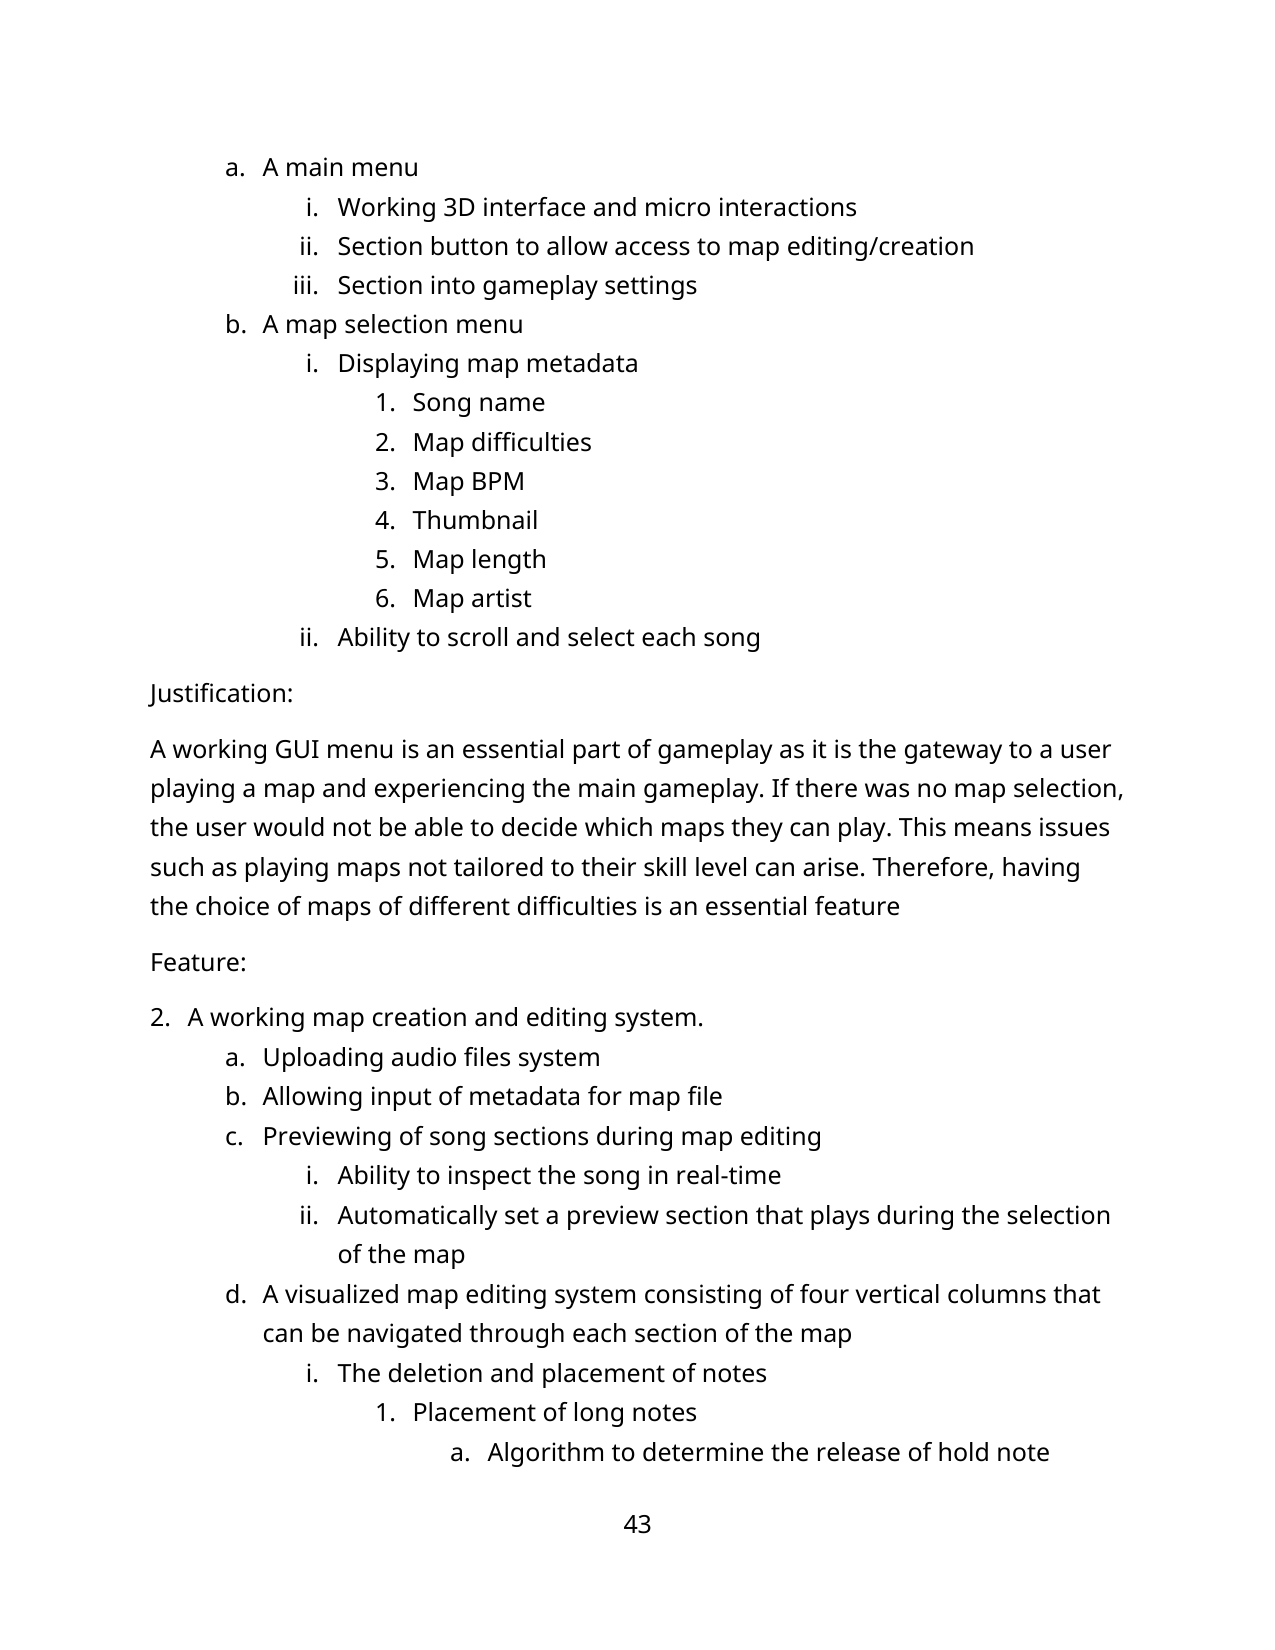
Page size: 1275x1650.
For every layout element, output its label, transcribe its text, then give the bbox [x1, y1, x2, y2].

text A working GUI menu is an essential part of gameplay as it is the gateway to a user playing a map and experiencing the main gameplay. If there was no map selection, the user would not be able to decide which maps they can play. This means issues such as playing maps not tailored to their skill level can arise. Therefore, having the choice of maps of different difficulties is an essential feature [150, 732, 1125, 922]
list Ability to inspect the song in real-time [319, 1158, 1125, 1192]
list Automatically set a preview section that plays during the selection of the map [319, 1197, 1125, 1271]
list Section button to allow access to map editing/creation [319, 228, 1125, 262]
list Section into gameplay settings [319, 267, 1125, 302]
list Song name [375, 385, 1125, 419]
list Ability to scroll and select each song [319, 620, 1125, 654]
text Justification: [150, 676, 1125, 710]
list The deletion and placement of notes [319, 1355, 1125, 1389]
list A visualized map editing system consisting of four vertical columns that can be navigated through each section of the map [225, 1276, 1125, 1350]
list Placement of long notes [375, 1395, 1125, 1429]
list Map artist [375, 581, 1125, 615]
list Map length [375, 542, 1125, 576]
list A main menu [225, 150, 1125, 184]
list Displaying map metadata [319, 346, 1125, 380]
list A working map creation and editing system. [150, 1000, 1125, 1034]
list Thumbnail [375, 502, 1125, 537]
list A map selection menu [225, 307, 1125, 341]
text Feature: [150, 944, 1125, 978]
list Map difficulties [375, 424, 1125, 458]
list Previewing of song sections during map editing [225, 1118, 1125, 1152]
list Working 3D interface and micro interactions [319, 189, 1125, 223]
list Uploading audio files system [225, 1039, 1125, 1073]
list Allowing input of metadata for map file [225, 1079, 1125, 1113]
list Map BPM [375, 463, 1125, 497]
list Algorithm to determine the release of hold note [450, 1434, 1125, 1468]
